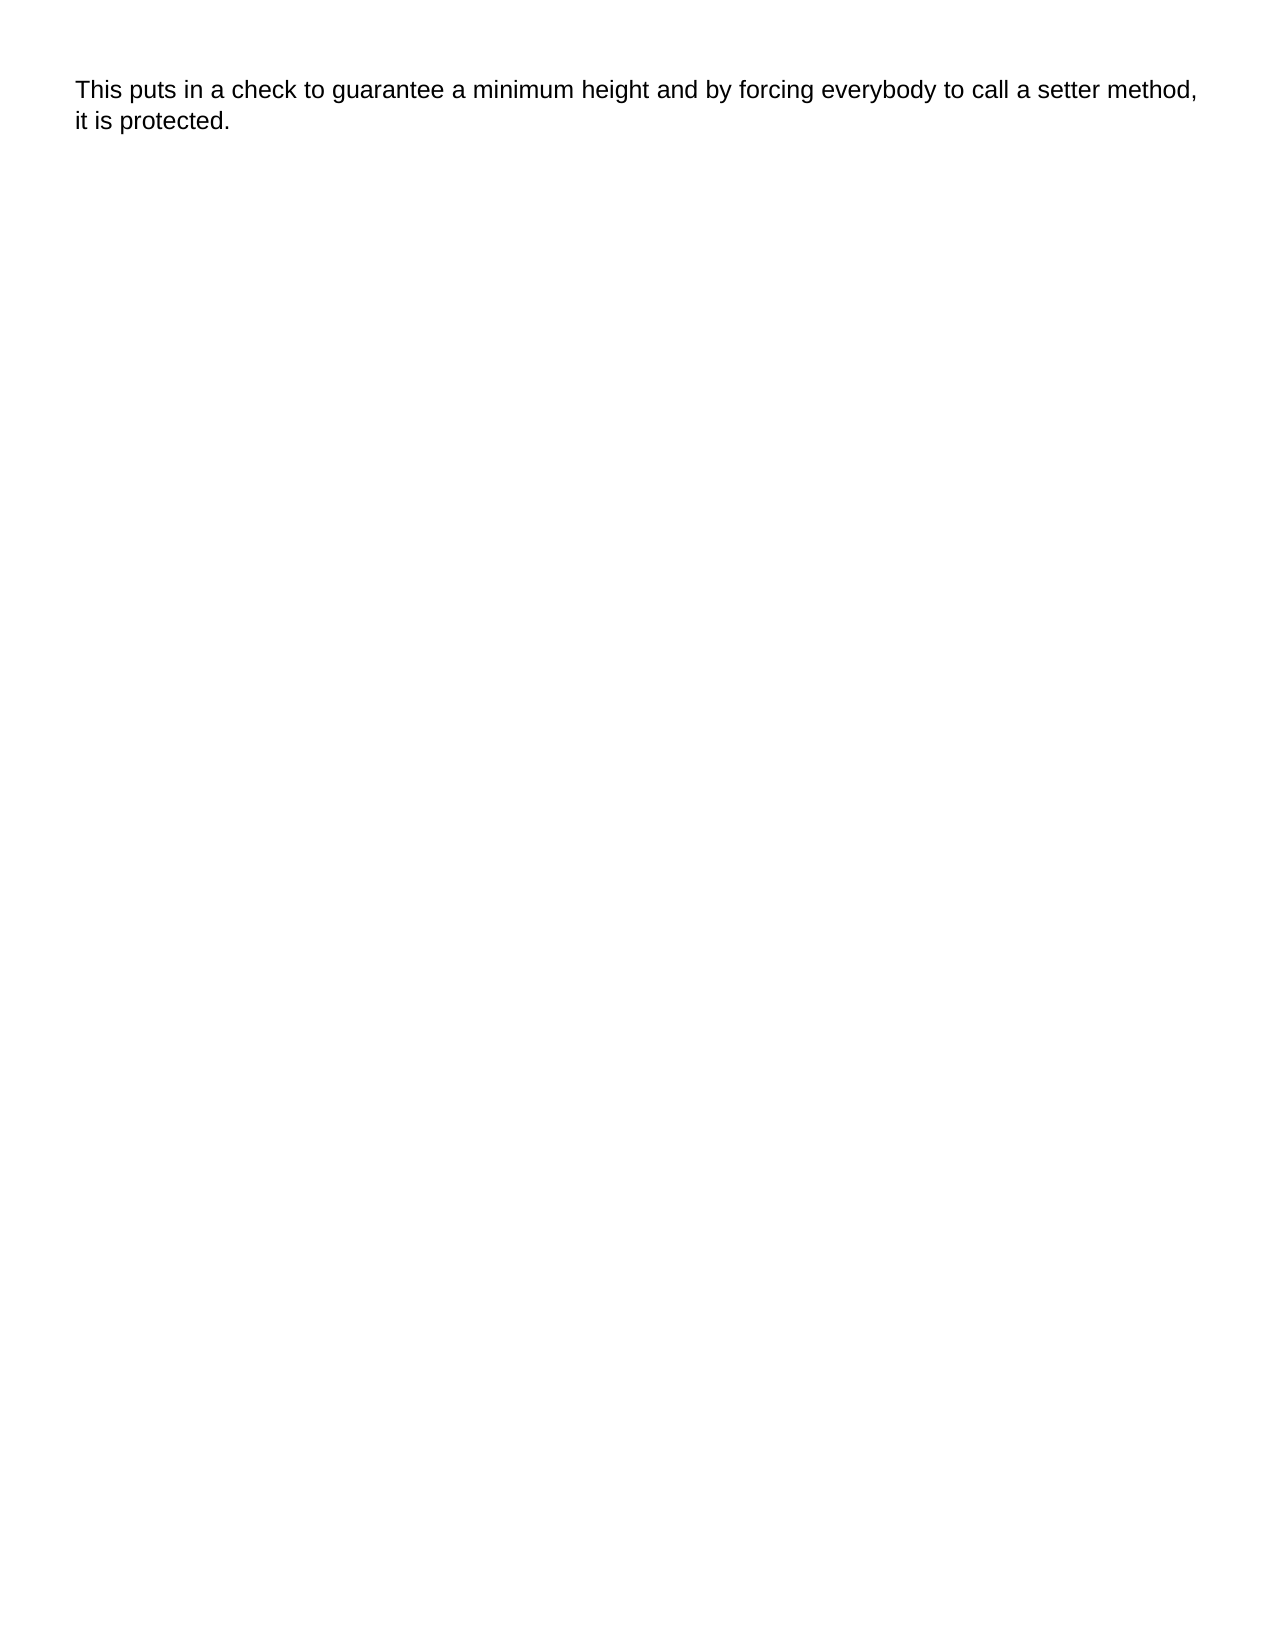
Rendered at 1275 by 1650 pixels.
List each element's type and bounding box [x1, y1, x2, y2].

text [75, 75, 1200, 135]
